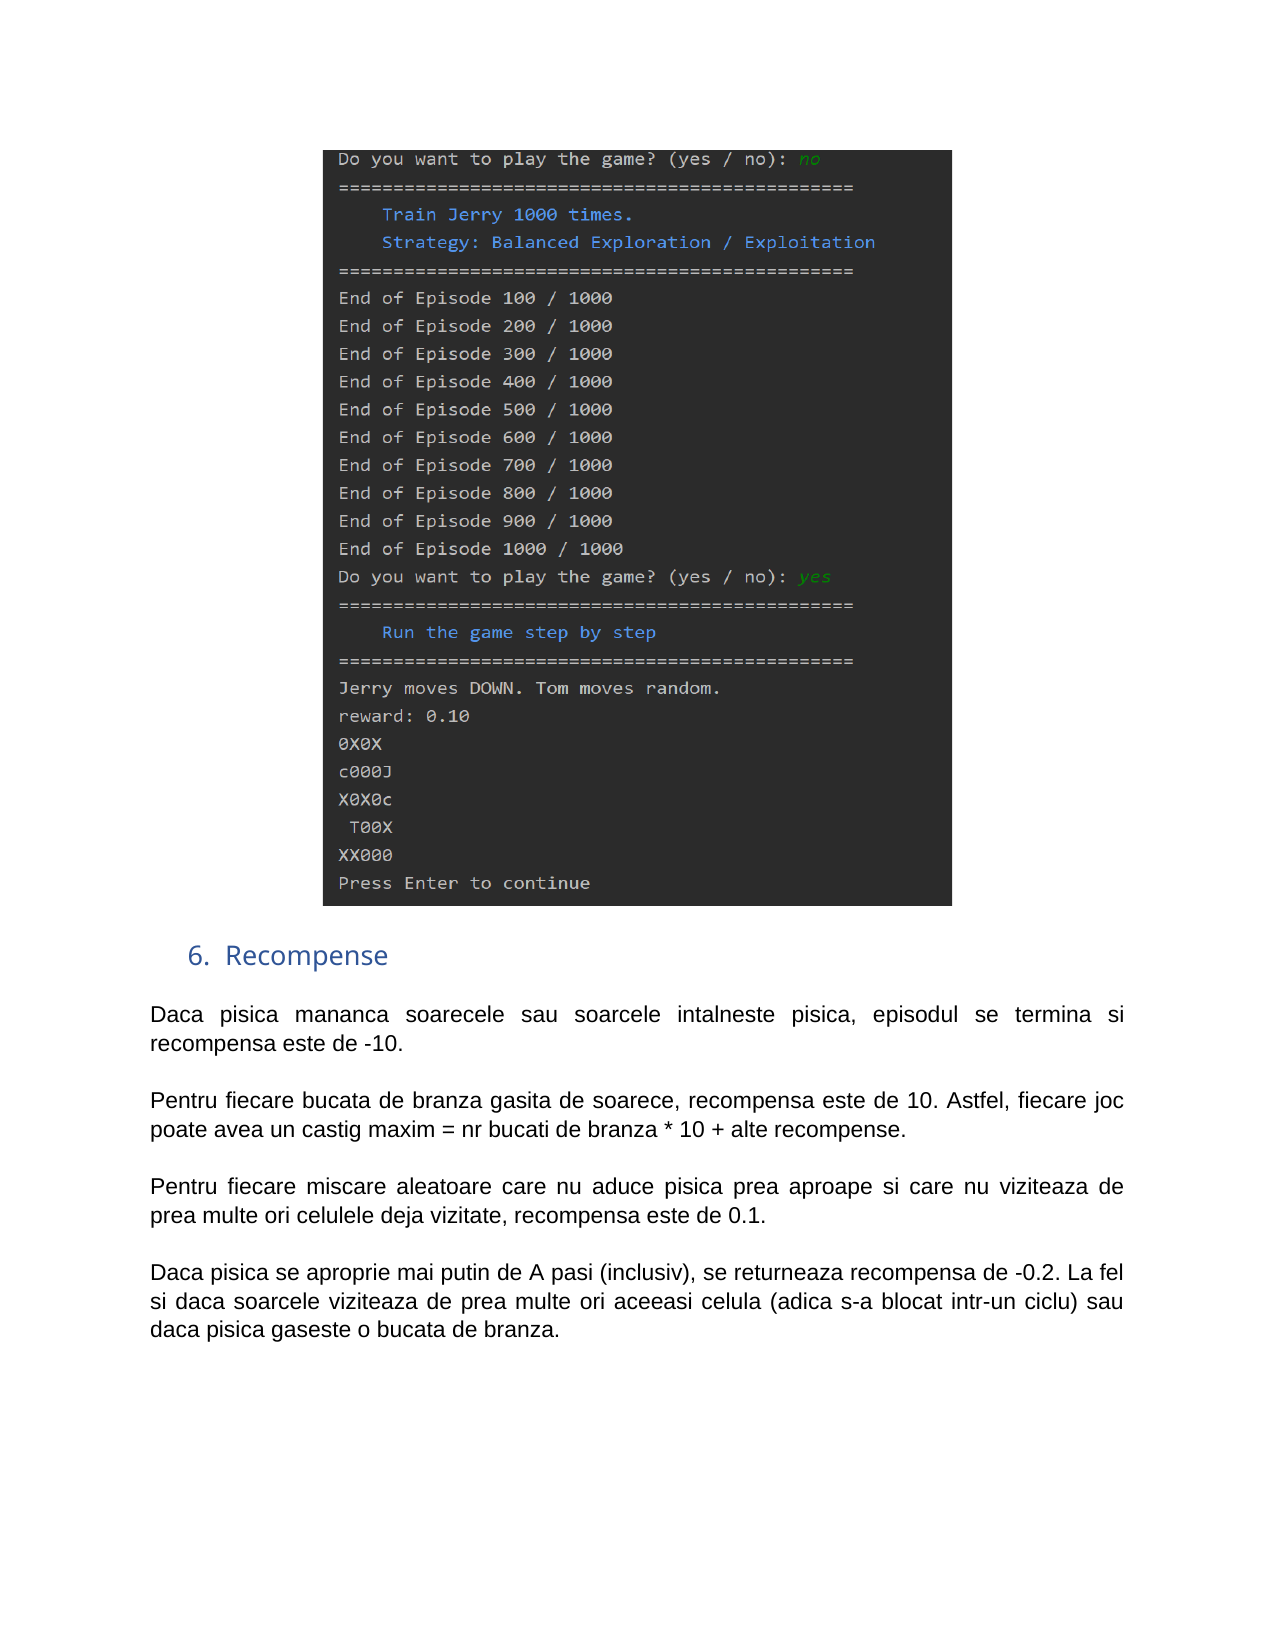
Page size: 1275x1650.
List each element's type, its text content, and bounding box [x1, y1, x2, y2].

picture [322, 150, 953, 906]
text Daca pisica se aproprie mai putin de A pasi (inclusiv), se returneaza recompensa de -0.2. La fel si daca soarcele viziteaza de prea multe ori aceeasi celula (adica s-a blocat intr-un ciclu) sau daca pisica gaseste o bucata de branza. [150, 1259, 1125, 1342]
text Daca pisica mananca soarecele sau soarcele intalneste pisica, episodul se termina si recompensa este de -10. [150, 1001, 1125, 1056]
text Pentru fiecare bucata de branza gasita de soarece, recompensa este de 10. Astfel, fiecare joc poate avea un castig maxim = nr bucati de branza * 10 + alte recompense. [150, 1087, 1125, 1142]
text Pentru fiecare miscare aleatoare care nu aduce pisica prea aproape si care nu viziteaza de prea multe ori celulele deja vizitate, recompensa este de 0.1. [150, 1173, 1125, 1228]
subtitle Recompense [187, 936, 1125, 973]
